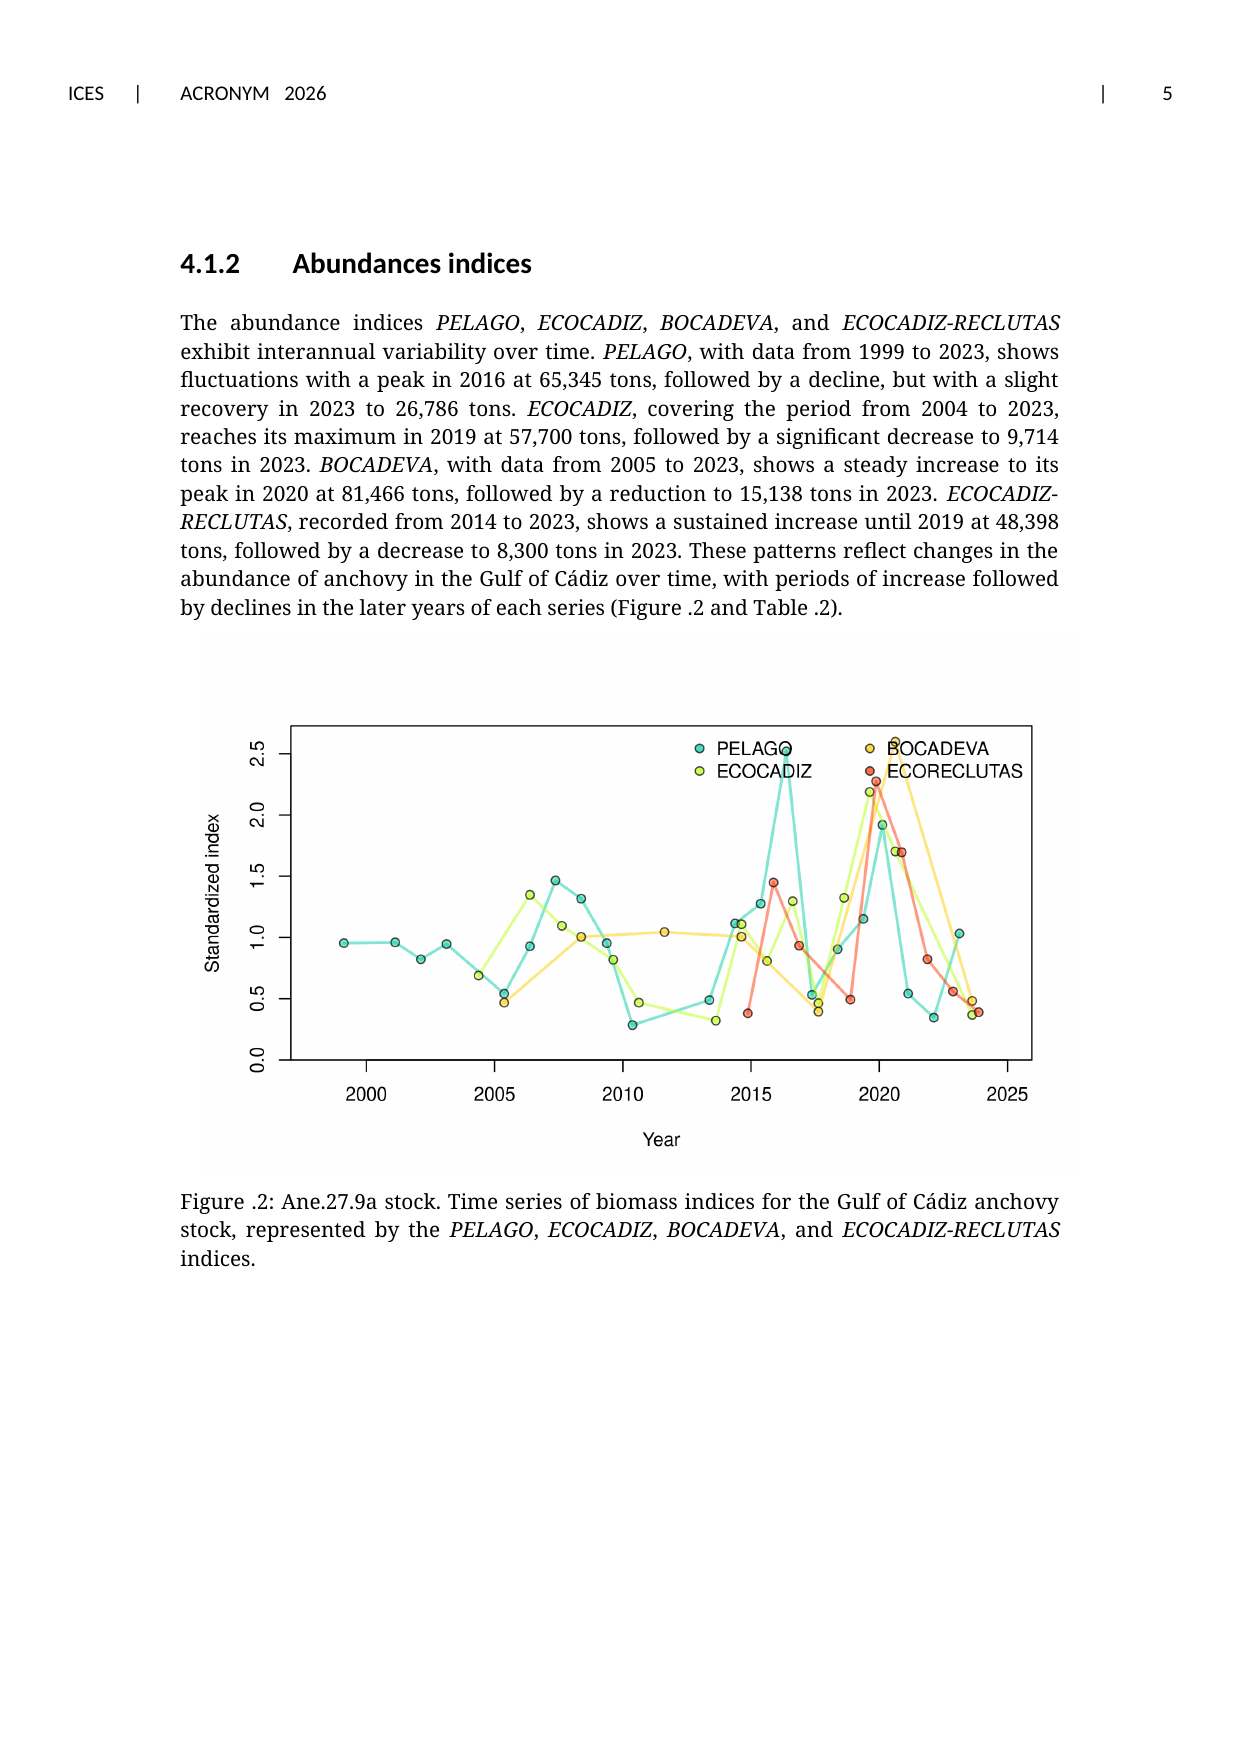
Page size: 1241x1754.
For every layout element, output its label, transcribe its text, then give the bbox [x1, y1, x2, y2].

subtitle Abundances indices [180, 246, 1060, 281]
picture [198, 633, 1079, 1175]
text Figure .: Ane.27.9a stock. Time series of biomass indices for the Gulf of Cádiz anchovy stock, represented by the PELAGO, ECOCADIZ, BOCADEVA, and ECOCADIZ-RECLUTAS indices. [180, 1187, 1060, 1272]
